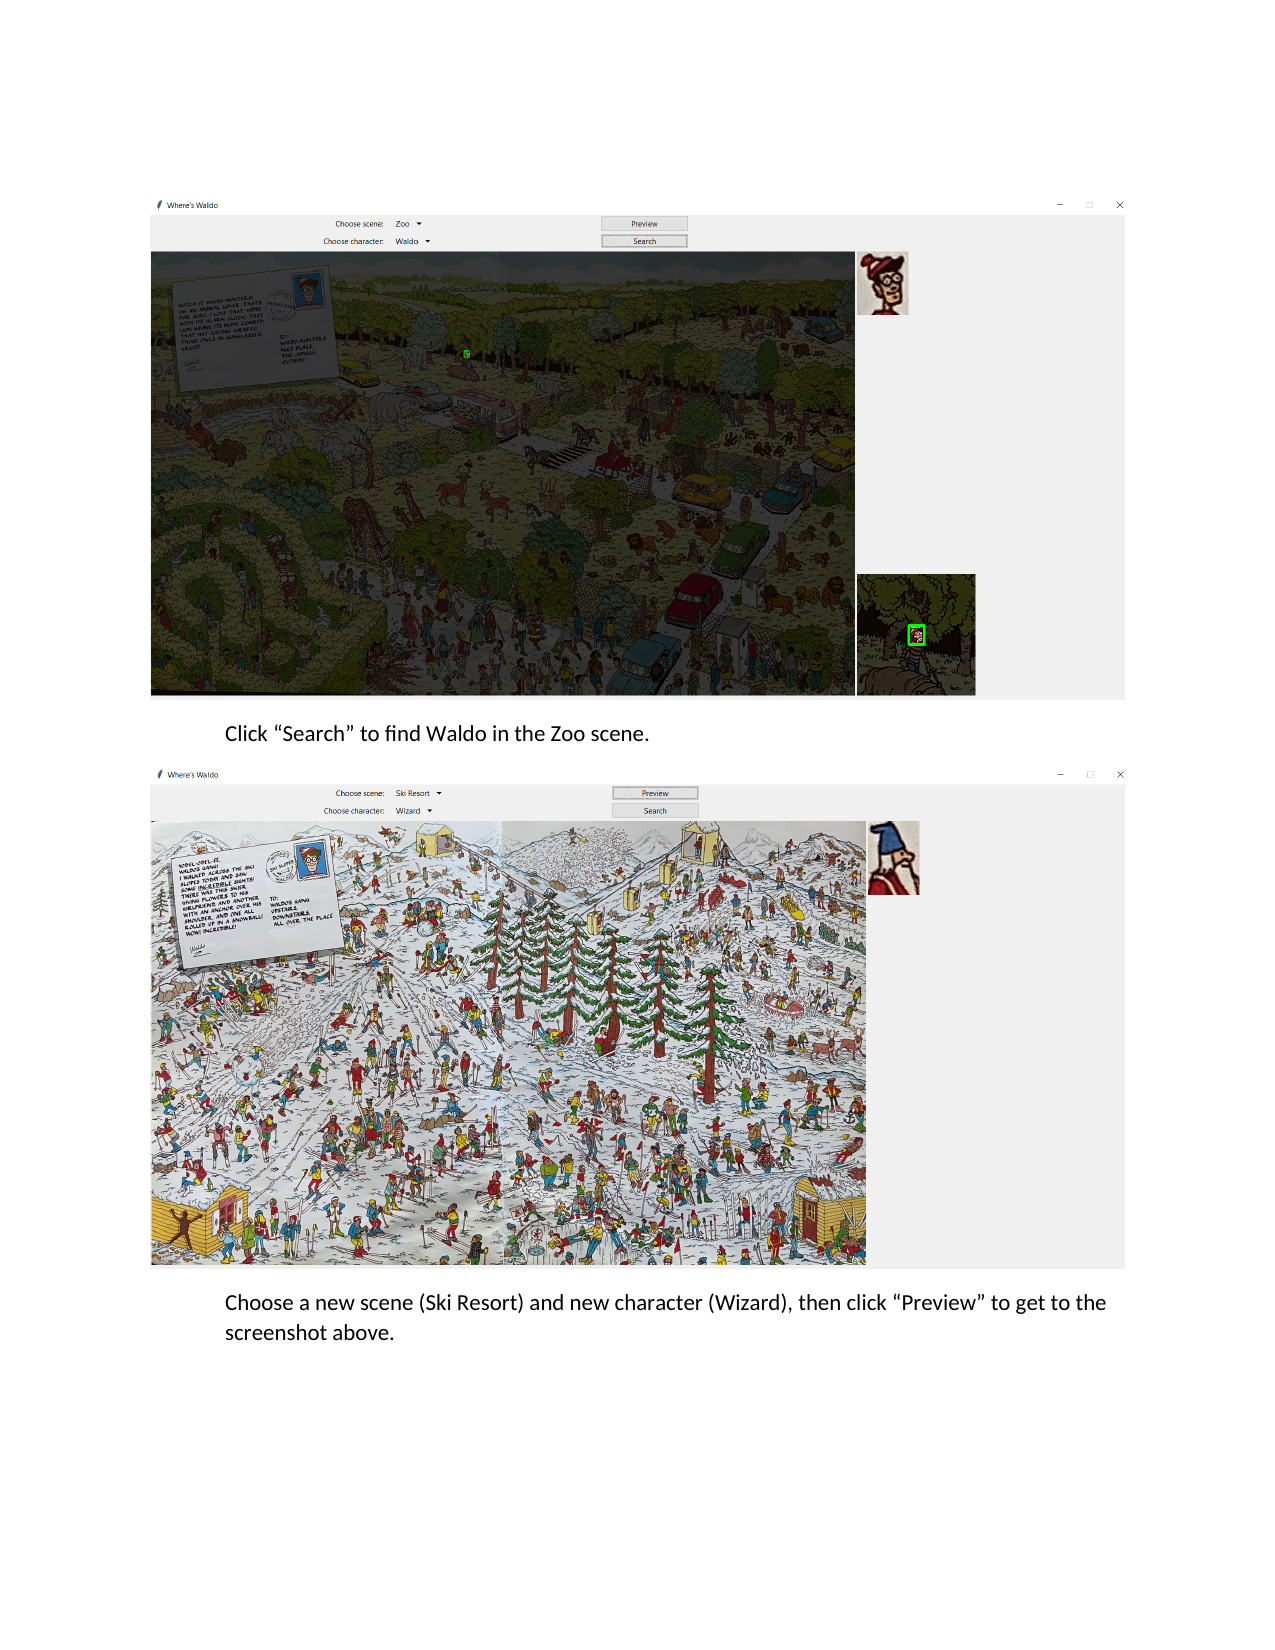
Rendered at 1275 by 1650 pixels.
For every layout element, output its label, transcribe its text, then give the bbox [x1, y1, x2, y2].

picture [150, 765, 1125, 1269]
text Click “Search” to find Waldo in the Zoo scene. [150, 719, 1125, 747]
text Choose a new scene (Ski Resort) and new character (Wizard), then click “Preview” to get to the screenshot above. [150, 1288, 1125, 1346]
picture [150, 196, 1125, 700]
